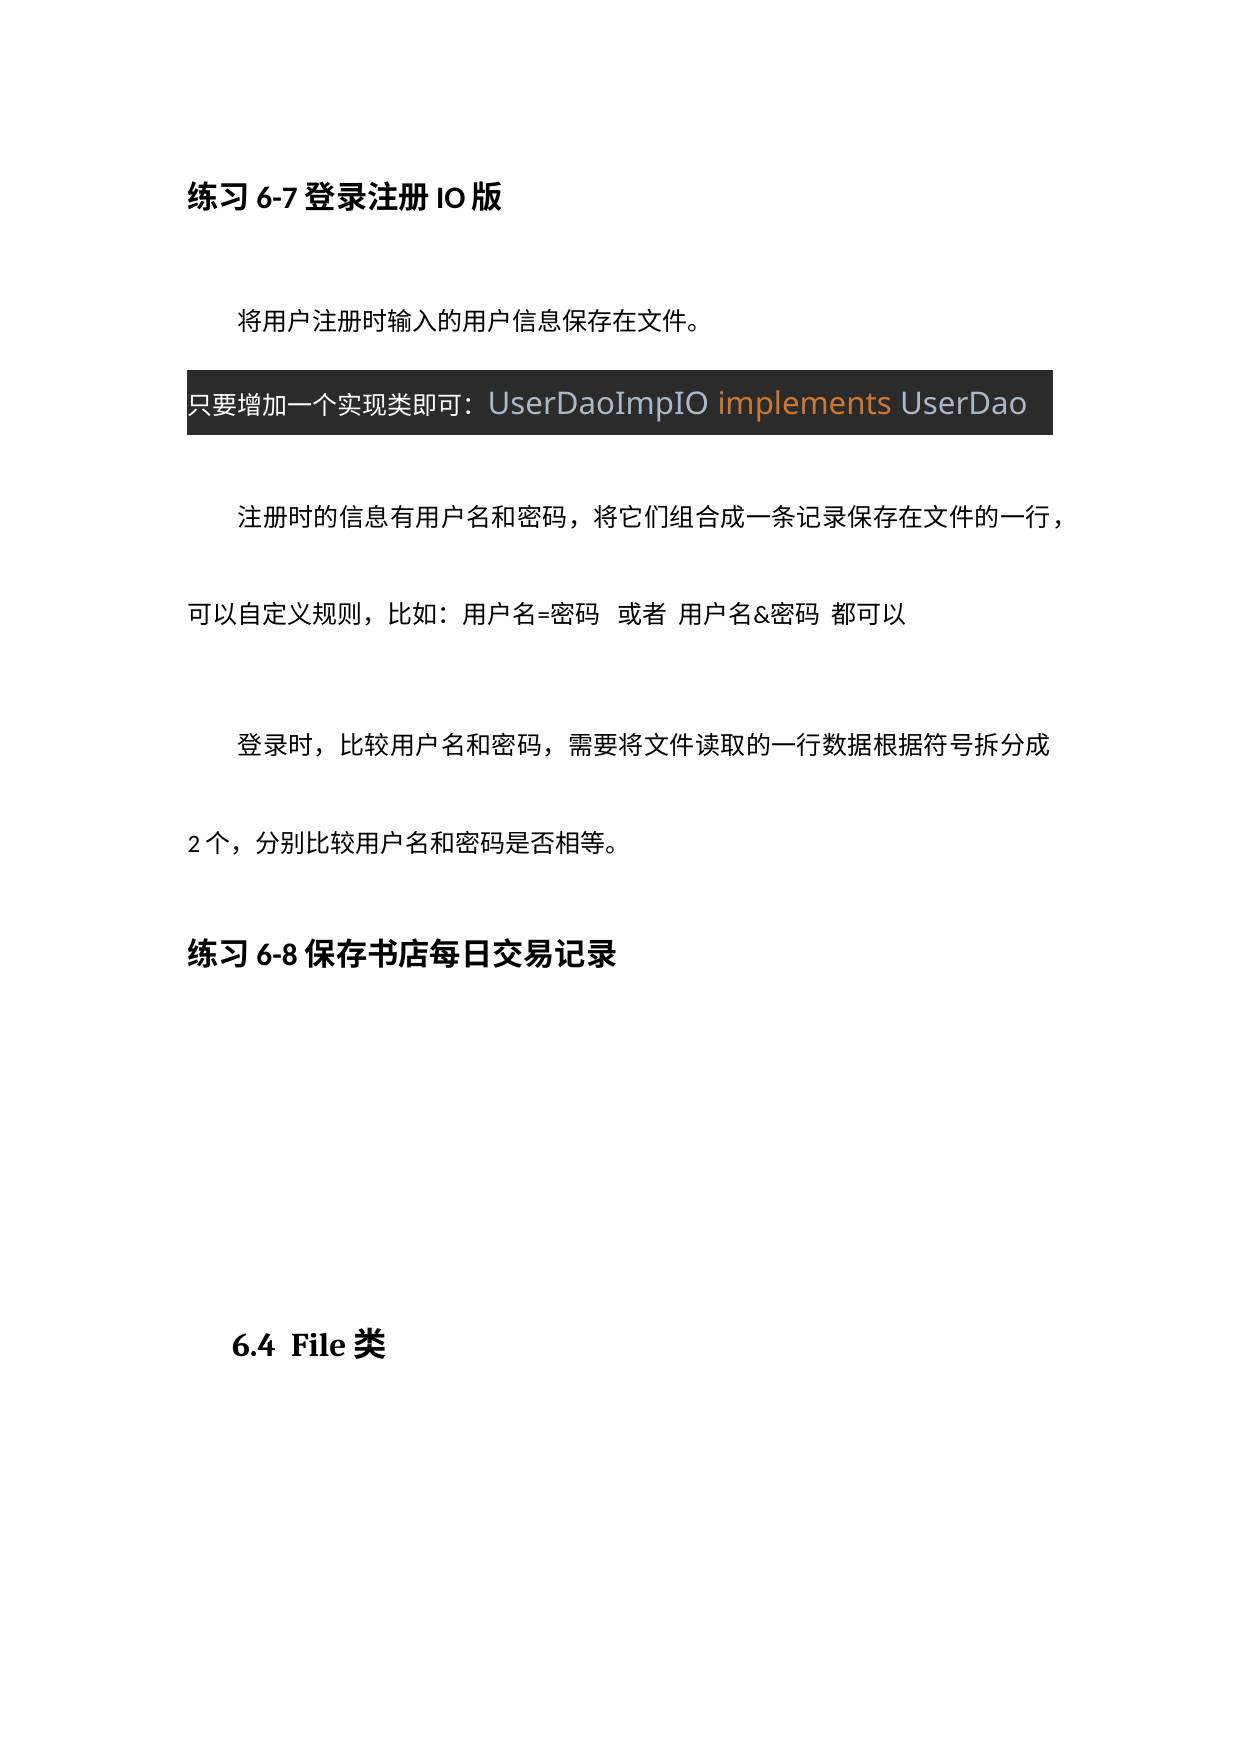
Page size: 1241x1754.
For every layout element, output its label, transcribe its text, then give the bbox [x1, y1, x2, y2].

text 只要增加一个实现类即可：UserDaoImpIO implements UserDao [187, 370, 1053, 435]
subtitle File类 [232, 1309, 1053, 1374]
text 登录时，比较用户名和密码，需要将文件读取的一行数据根据符号拆分成2个，分别比较用户名和密码是否相等。 [187, 711, 1053, 874]
subtitle 练习6-8 保存书店每日交易记录 [187, 919, 1053, 984]
text 将用户注册时输入的用户信息保存在文件。 [187, 287, 1053, 352]
text 注册时的信息有用户名和密码，将它们组合成一条记录保存在文件的一行，可以自定义规则，比如：用户名=密码 或者 用户名&密码 都可以 [187, 483, 1053, 645]
subtitle 练习6-7 登录注册IO版 [187, 162, 1053, 227]
